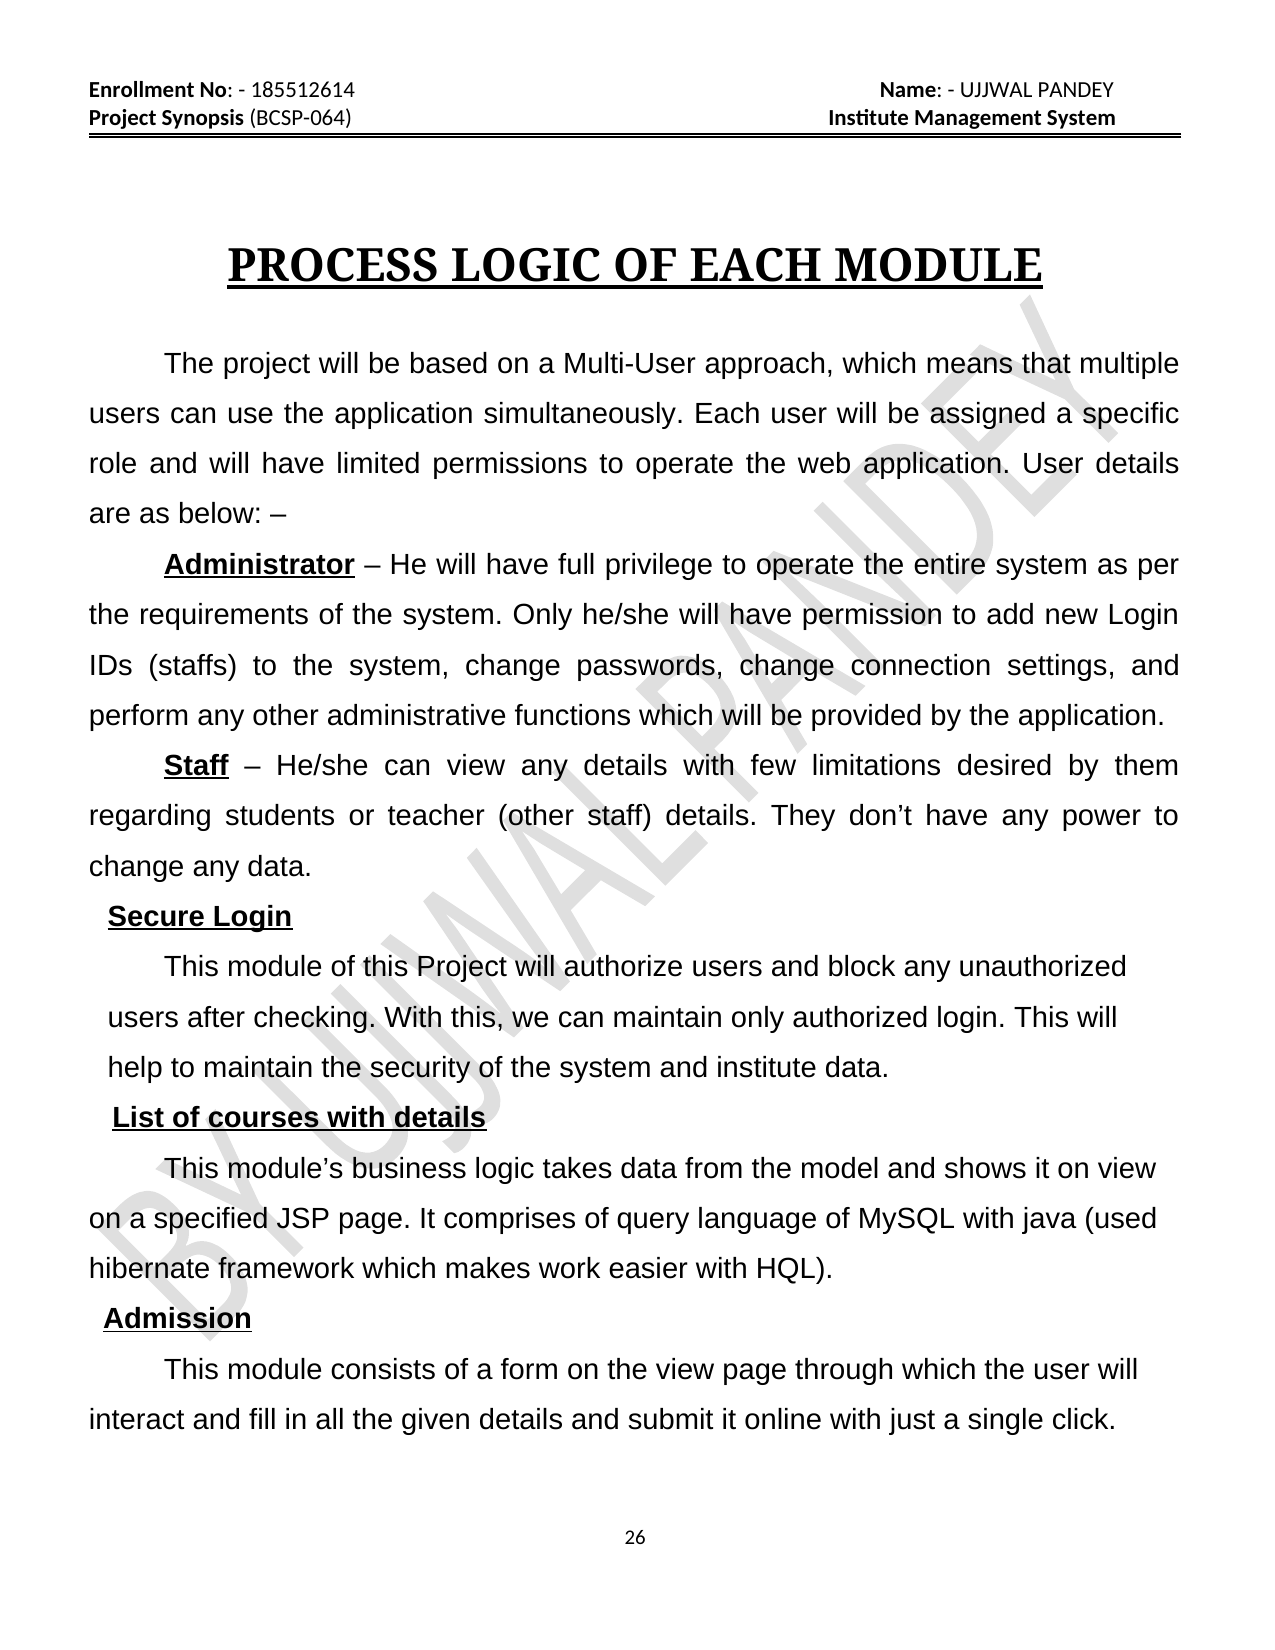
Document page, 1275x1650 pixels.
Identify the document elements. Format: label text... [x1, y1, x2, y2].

text PROCESS LOGIC OF EACH MODULE [89, 233, 1181, 295]
text List of courses with details [107, 1100, 1181, 1134]
text Administrator – He will have full privilege to operate the entire system as per the requirements of the system. Only he/she will have permission to add new Login IDs (staffs) to the system, change passwords, change connection settings, and perform any other administrative functions which will be provided by the application. [89, 547, 1181, 731]
text Admission [89, 1302, 1181, 1335]
text This module’s business logic takes data from the model and shows it on view on a specified JSP page. It comprises of query language of MySQL with java (used hibernate framework which makes work easier with HQL). [89, 1151, 1181, 1285]
text Secure Login [107, 899, 1181, 933]
text The project will be based on a Multi-User approach, which means that multiple users can use the application simultaneously. Each user will be assigned a specific role and will have limited permissions to operate the web application. User details are as below: – [89, 346, 1181, 530]
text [89, 1352, 1181, 1436]
text This module of this Project will authorize users and block any unauthorized users after checking. With this, we can maintain only authorized login. This will help to maintain the security of the system and institute data. [107, 949, 1181, 1083]
text Staff – He/she can view any details with few limitations desired by them regarding students or teacher (other staff) details. They don’t have any power to change any data. [89, 748, 1181, 882]
